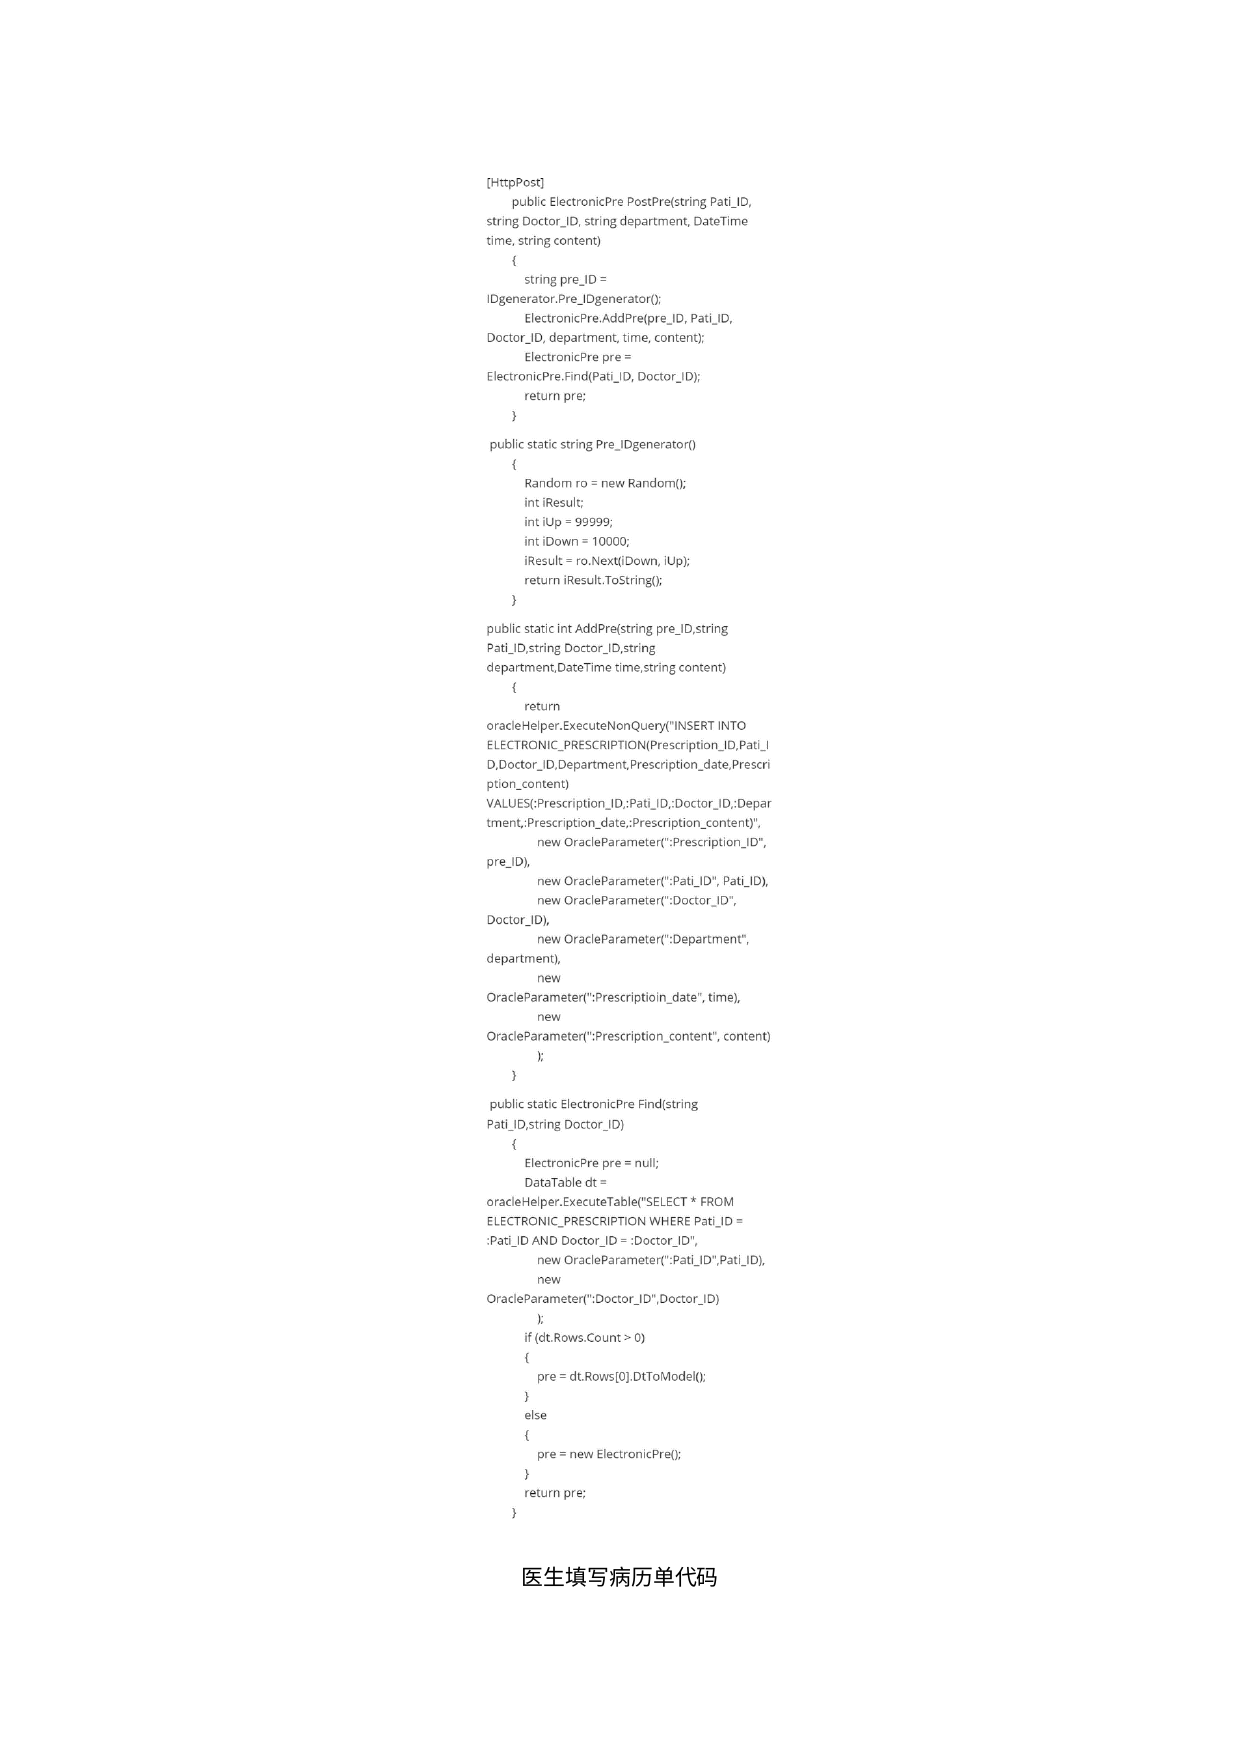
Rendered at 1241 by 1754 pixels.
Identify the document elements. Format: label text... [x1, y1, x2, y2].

text 医生填写病历单代码 [187, 1559, 1053, 1592]
picture [467, 178, 774, 1529]
